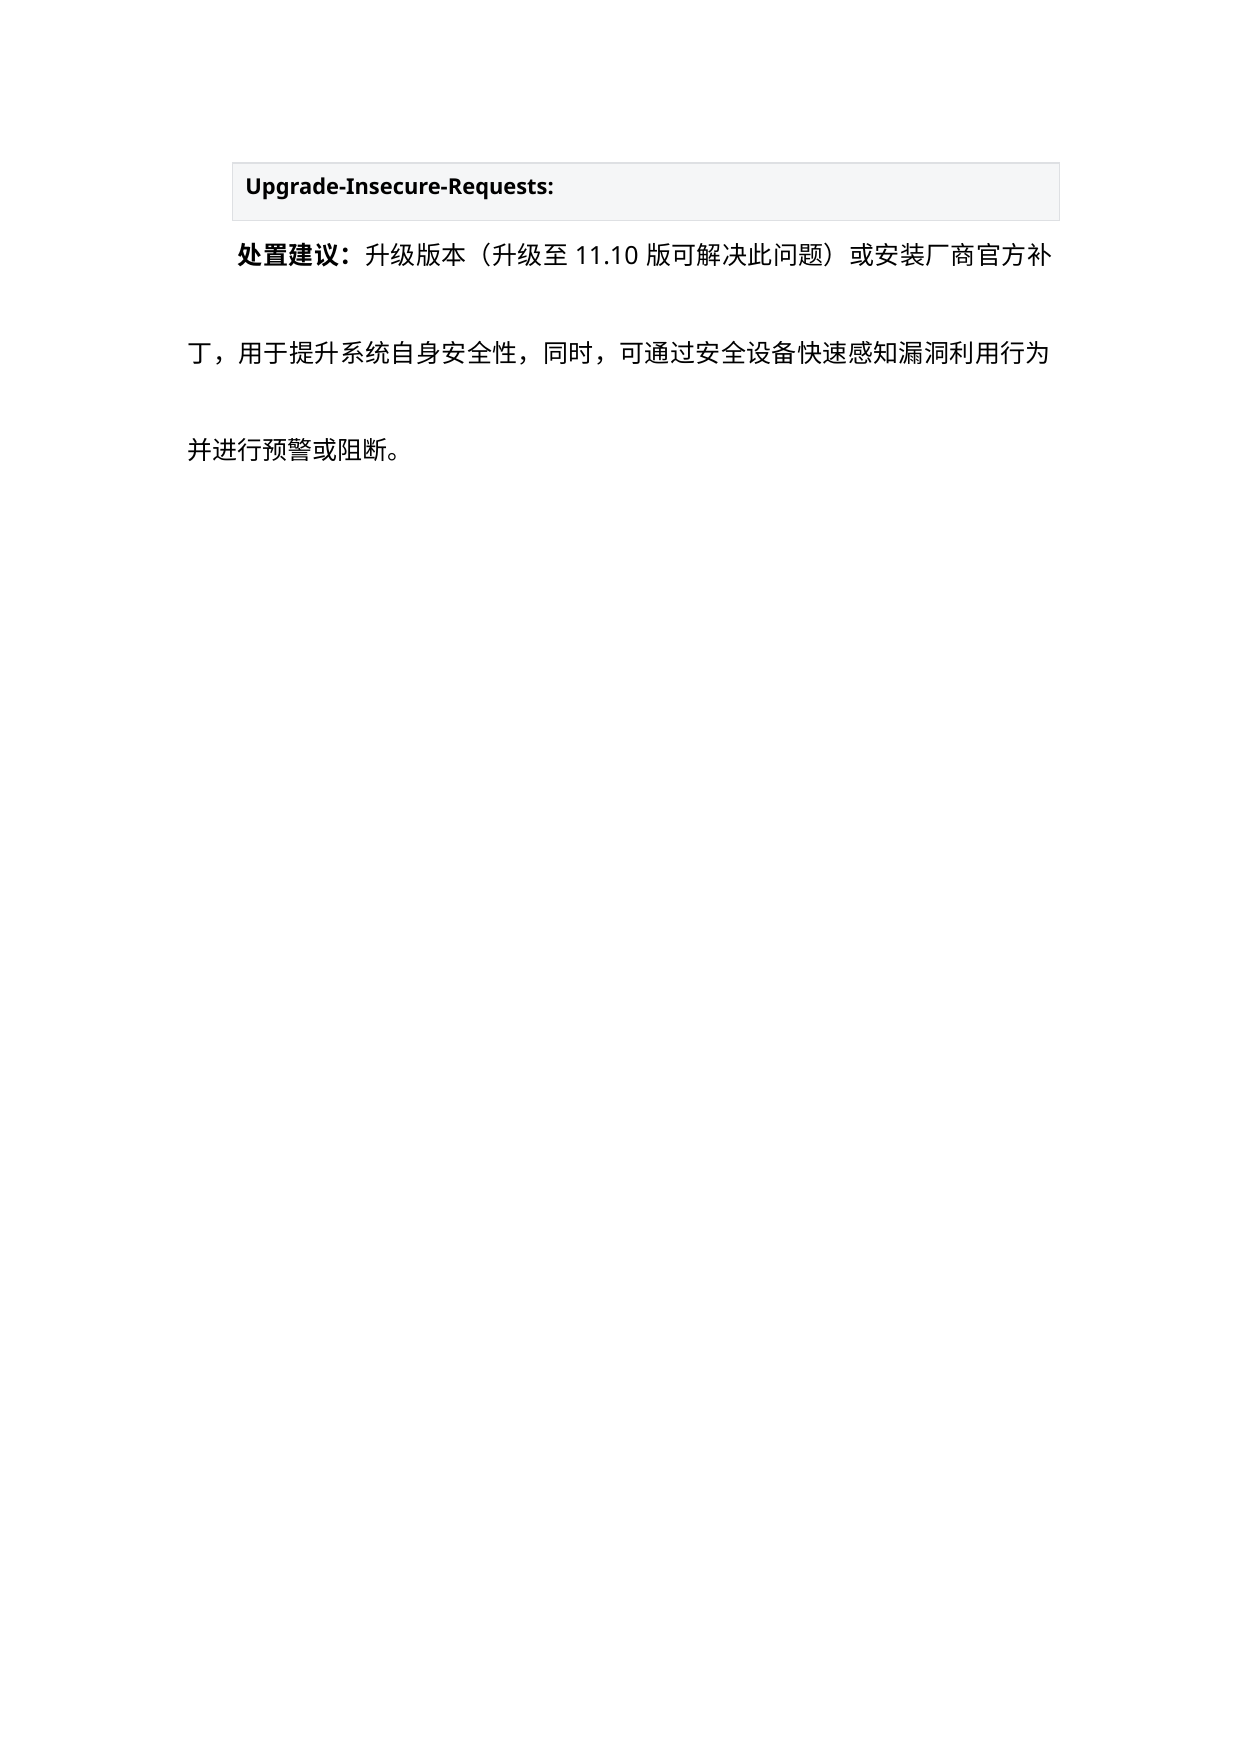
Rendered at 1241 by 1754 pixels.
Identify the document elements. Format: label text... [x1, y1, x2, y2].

text 处置建议：升级版本（升级至 11.10 版可解决此问题）或安装厂商官方补丁，用于提升系统自身安全性，同时，可通过安全设备快速感知漏洞利用行为并进行预警或阻断。 [187, 221, 1053, 481]
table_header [233, 164, 1059, 220]
